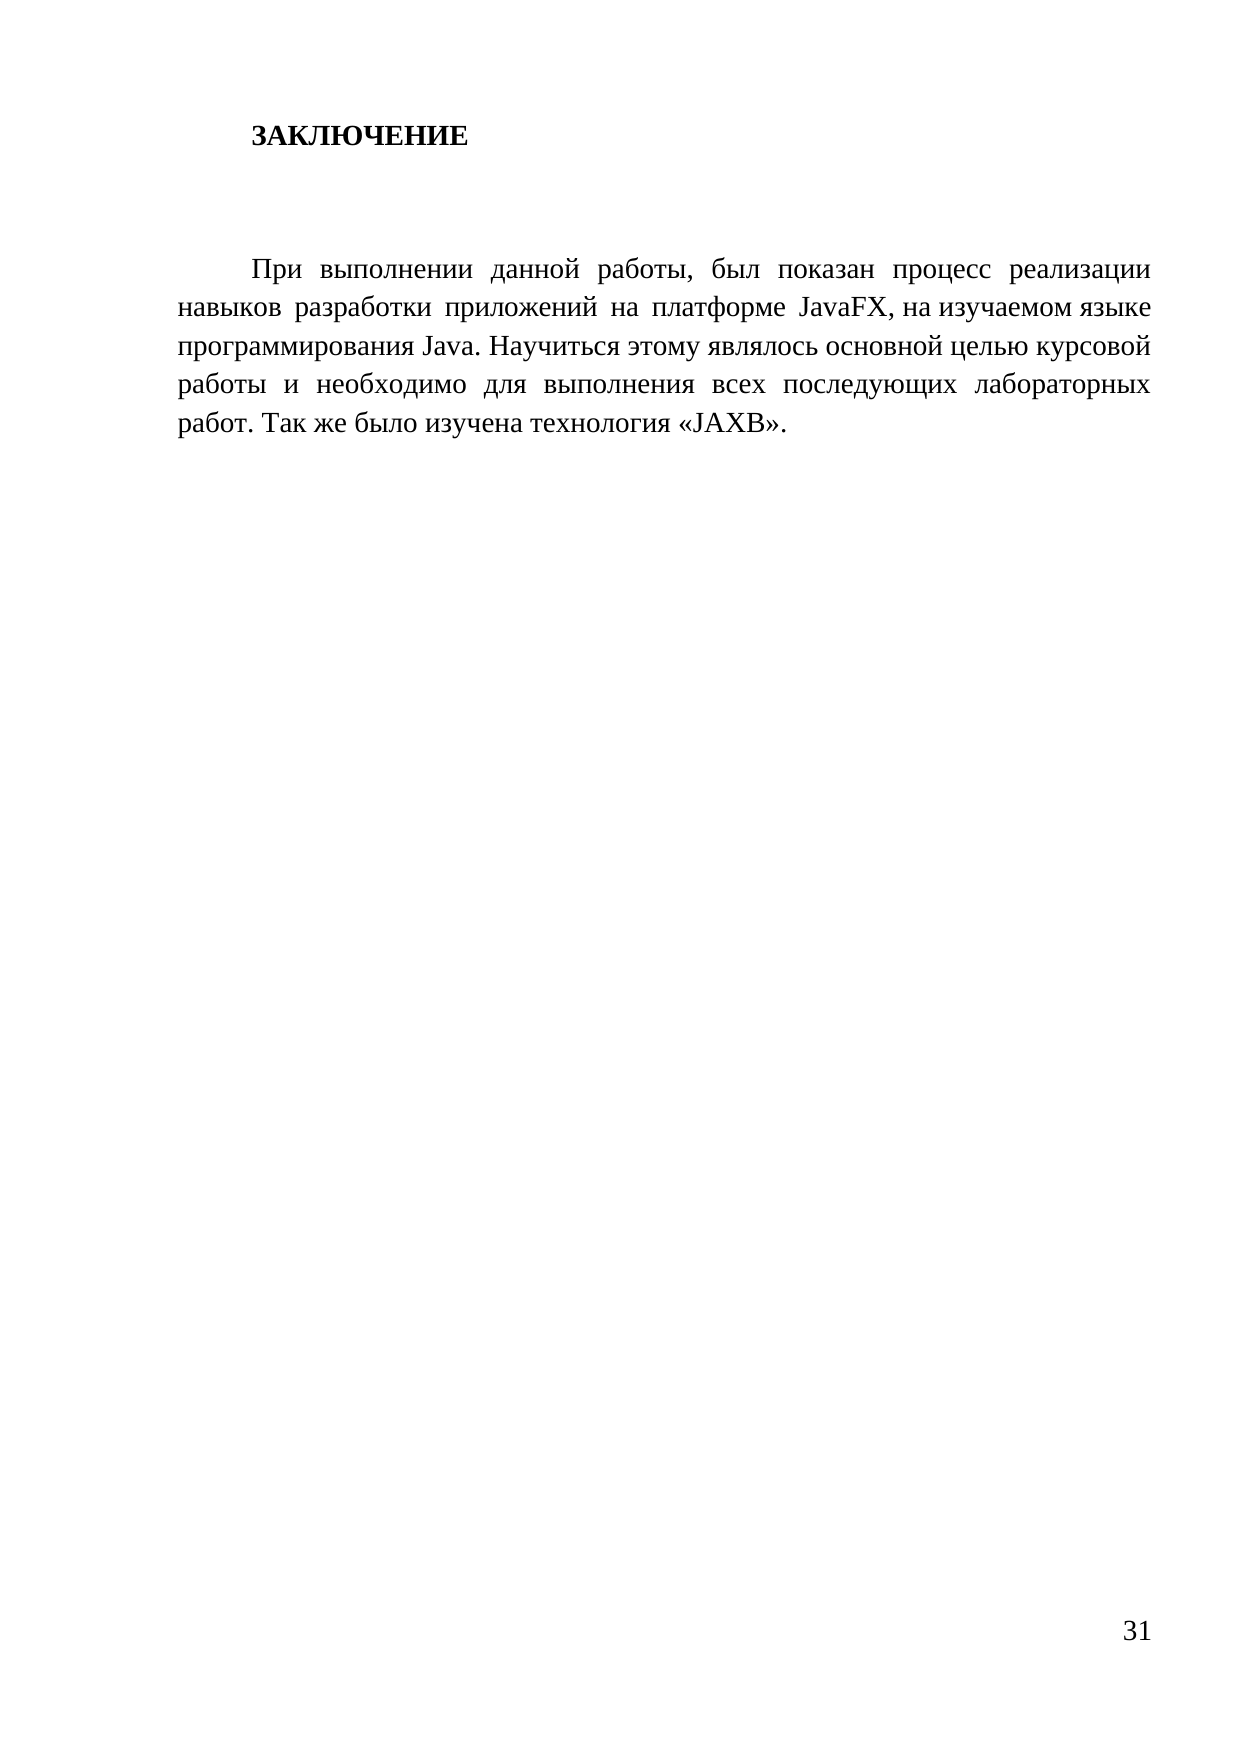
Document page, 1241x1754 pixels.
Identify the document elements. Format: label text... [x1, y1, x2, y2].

text При выполнении данной работы, был показан процесс реализации навыков разработки приложений на платформе JavaFX, на изучаемом языке программирования Java. Научиться этому являлось основной целью курсовой работы и необходимо для выполнения всех последующих лабораторных работ. Так же было изучена технология «JAXB». [177, 251, 1152, 438]
text Заключение [177, 118, 1152, 152]
